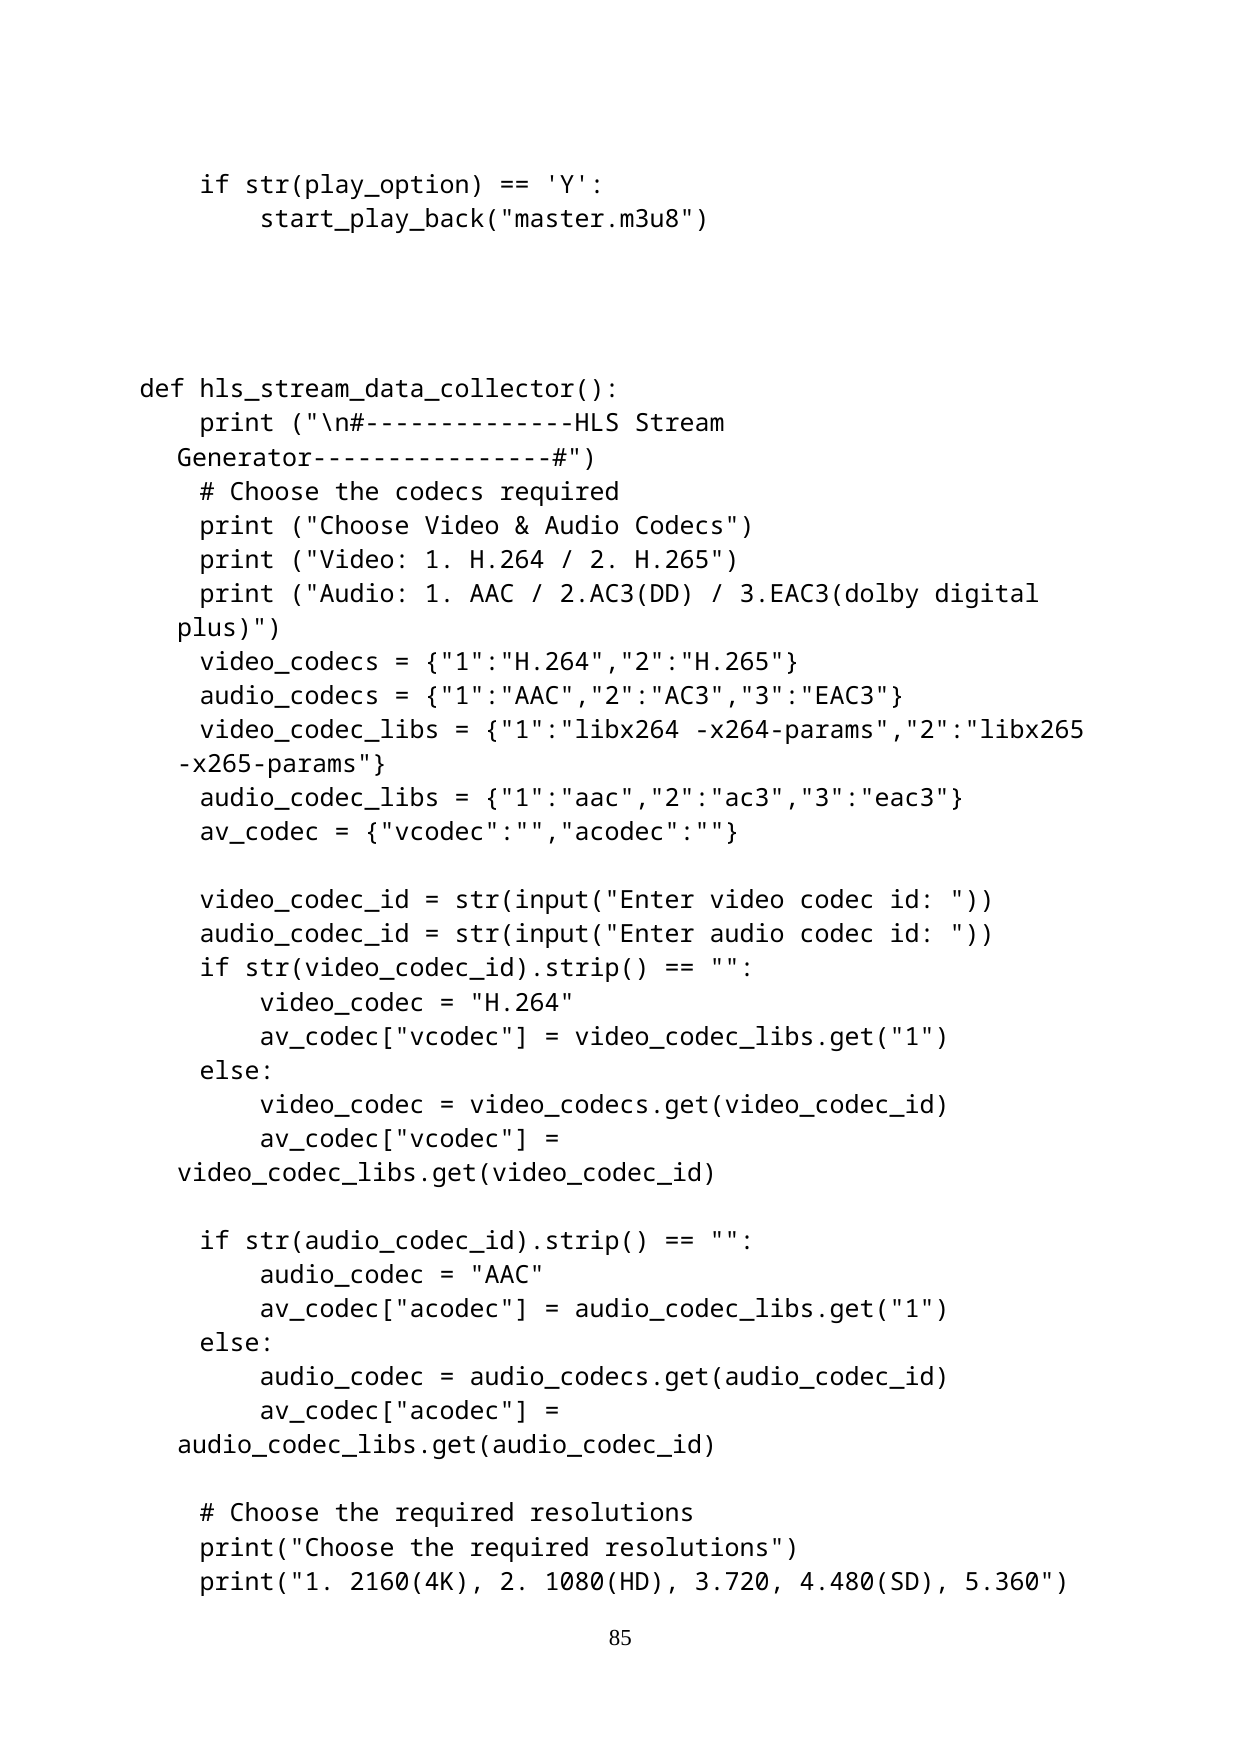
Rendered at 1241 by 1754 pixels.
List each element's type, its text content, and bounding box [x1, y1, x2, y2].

list av_codec["acodec"] = audio_codec_libs.get("1") [139, 1291, 1091, 1325]
list # Choose the required resolutions [139, 1495, 1091, 1529]
list print ("Video: 1. H.264 / 2. H.265") [139, 541, 1091, 575]
list audio_codec_libs = {"1":"aac","2":"ac3","3":"eac3"} [139, 780, 1091, 814]
list video_codec_libs = {"1":"libx264 -x264-params","2":"libx265 -x265-params"} [139, 712, 1091, 780]
list print ("\n#--------------HLS Stream Generator----------------#") [139, 405, 1091, 473]
list audio_codec = audio_codecs.get(audio_codec_id) [139, 1359, 1091, 1393]
list av_codec["acodec"] = audio_codec_libs.get(audio_codec_id) [139, 1393, 1091, 1461]
list print ("Audio: 1. AAC / 2.AC3(DD) / 3.EAC3(dolby digital plus)") [139, 575, 1091, 643]
list audio_codec = "AAC" [139, 1257, 1091, 1291]
list if str(play_option) == 'Y': [139, 167, 1091, 201]
list else: [139, 1325, 1091, 1359]
list video_codec = video_codecs.get(video_codec_id) [139, 1086, 1091, 1120]
list video_codec_id = str(input("Enter video codec id: ")) [139, 882, 1091, 916]
list else: [139, 1052, 1091, 1086]
list av_codec["vcodec"] = video_codec_libs.get("1") [139, 1018, 1091, 1052]
list video_codec = "H.264" [139, 984, 1091, 1018]
list if str(video_codec_id).strip() == "": [139, 950, 1091, 984]
list if str(audio_codec_id).strip() == "": [139, 1223, 1091, 1257]
list av_codec["vcodec"] = video_codec_libs.get(video_codec_id) [139, 1120, 1091, 1188]
list print("1. 2160(4K), 2. 1080(HD), 3.720, 4.480(SD), 5.360") [139, 1563, 1091, 1597]
list start_play_back("master.m3u8") [139, 201, 1091, 235]
list video_codecs = {"1":"H.264","2":"H.265"} [139, 643, 1091, 678]
list print("Choose the required resolutions") [139, 1529, 1091, 1563]
list av_codec = {"vcodec":"","acodec":""} [139, 814, 1091, 848]
list # Choose the codecs required [139, 473, 1091, 507]
list audio_codecs = {"1":"AAC","2":"AC3","3":"EAC3"} [139, 678, 1091, 712]
list print ("Choose Video & Audio Codecs") [139, 507, 1091, 541]
list def hls_stream_data_collector(): [139, 371, 1091, 405]
list audio_codec_id = str(input("Enter audio codec id: ")) [139, 916, 1091, 950]
